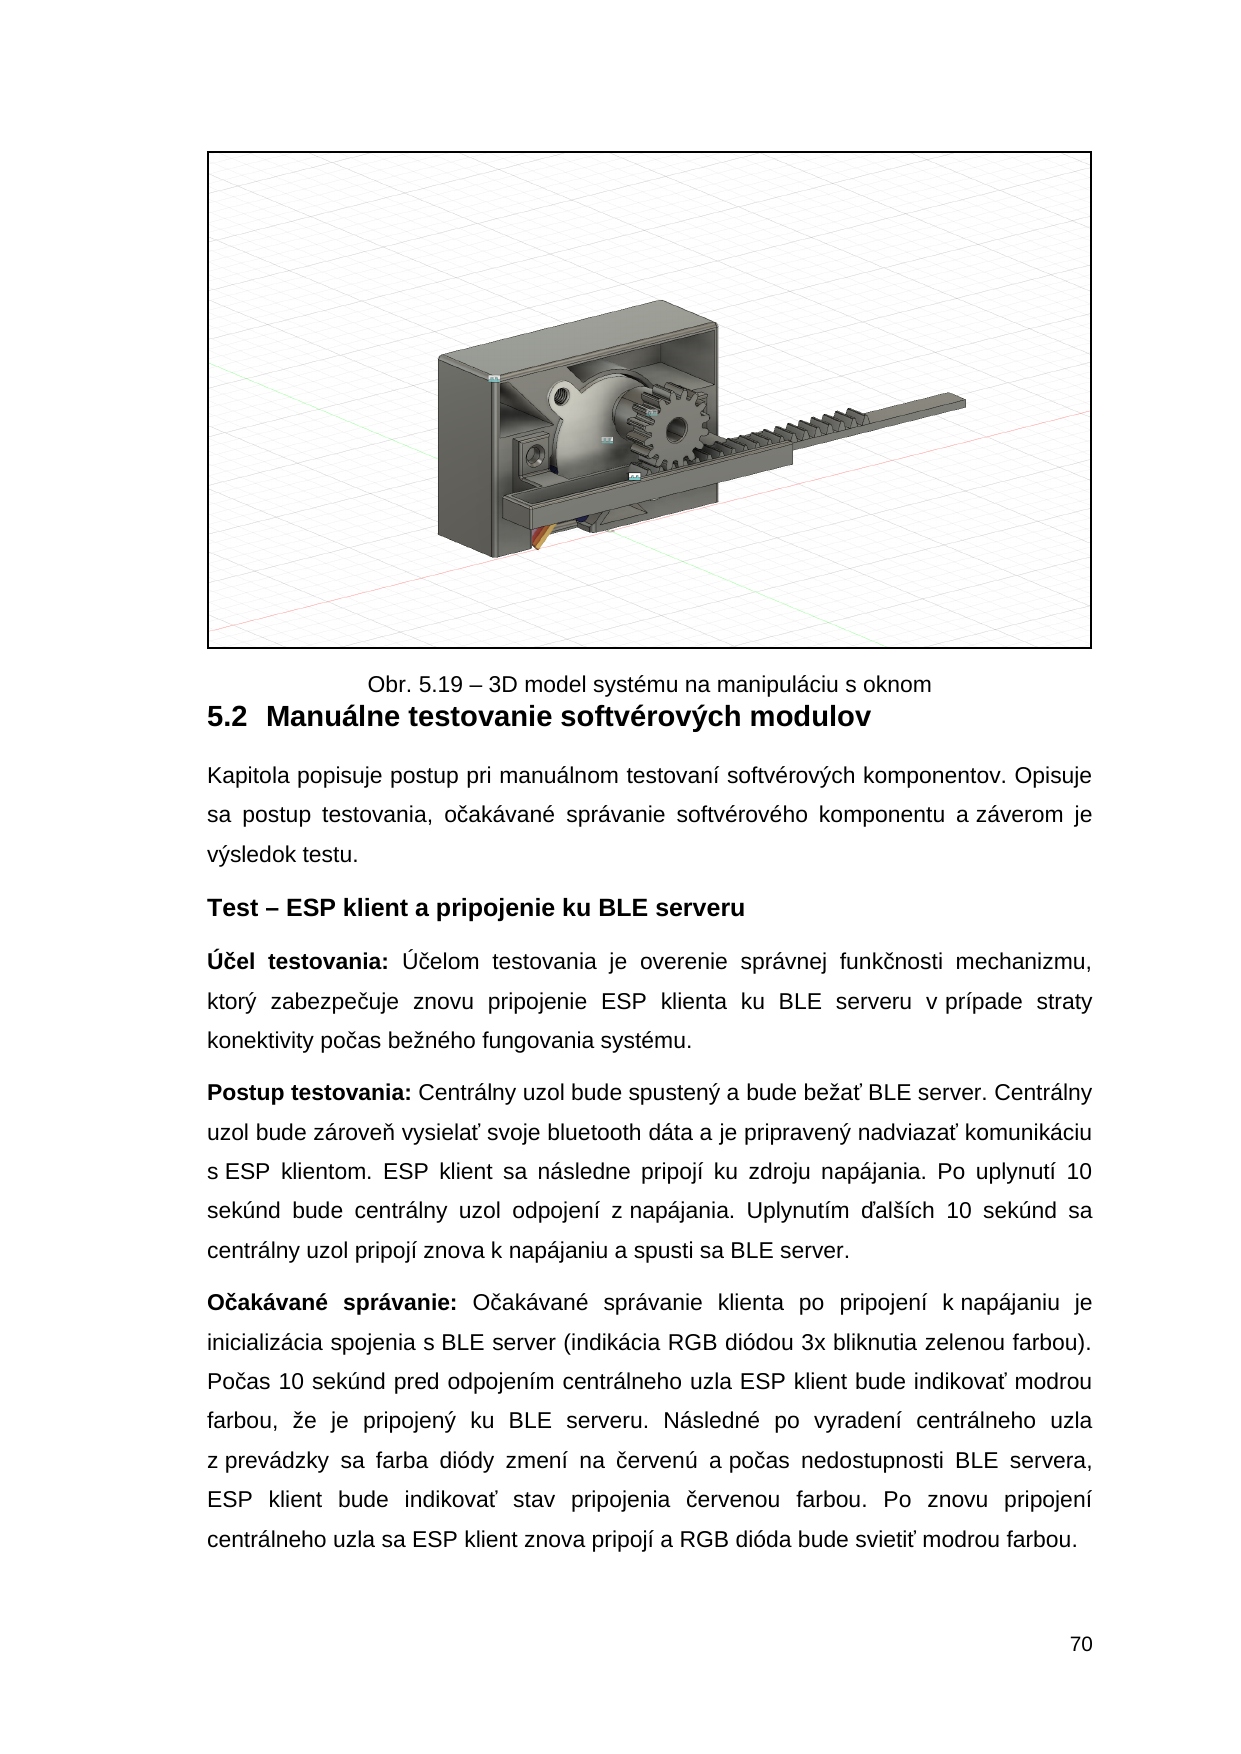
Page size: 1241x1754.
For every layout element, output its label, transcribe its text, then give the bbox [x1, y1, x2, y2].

text Test – ESP klient a pripojenie ku BLE serveru [207, 892, 1092, 921]
text Účel testovania: Účelom testovania je overenie správnej funkčnosti mechanizmu, ktorý zabezpečuje znovu pripojenie ESP klienta ku BLE serveru v prípade straty konektivity počas bežného fungovania systému. [207, 948, 1092, 1053]
text Očakávané správanie: Očakávané správanie klienta po pripojení k napájaniu je inicializácia spojenia s BLE server (indikácia RGB diódou 3x bliknutia zelenou farbou). Počas 10 sekúnd pred odpojením centrálneho uzla ESP klient bude indikovať modrou farbou, že je pripojený ku BLE serveru. Následné po vyradení centrálneho uzla z prevádzky sa farba diódy zmení na červenú a počas nedostupnosti BLE servera, ESP klient bude indikovať stav pripojenia červenou farbou. Po znovu pripojení centrálneho uzla sa ESP klient znova pripojí a RGB dióda bude svietiť modrou farbou. [207, 1289, 1092, 1552]
text Kapitola popisuje postup pri manuálnom testovaní softvérových komponentov. Opisuje sa postup testovania, očakávané správanie softvérového komponentu a záverom je výsledok testu. [207, 762, 1092, 867]
subtitle Manuálne testovanie softvérových modulov [207, 698, 1092, 732]
picture [209, 153, 1090, 647]
text Postup testovania: Centrálny uzol bude spustený a bude bežať BLE server. Centrálny uzol bude zároveň vysielať svoje bluetooth dáta a je pripravený nadviazať komunikáciu s ESP klientom. ESP klient sa následne pripojí ku zdroju napájania. Po uplynutí 10 sekúnd bude centrálny uzol odpojení z napájania. Uplynutím ďalších 10 sekúnd sa centrálny uzol pripojí znova k napájaniu a spusti sa BLE server. [207, 1079, 1092, 1263]
